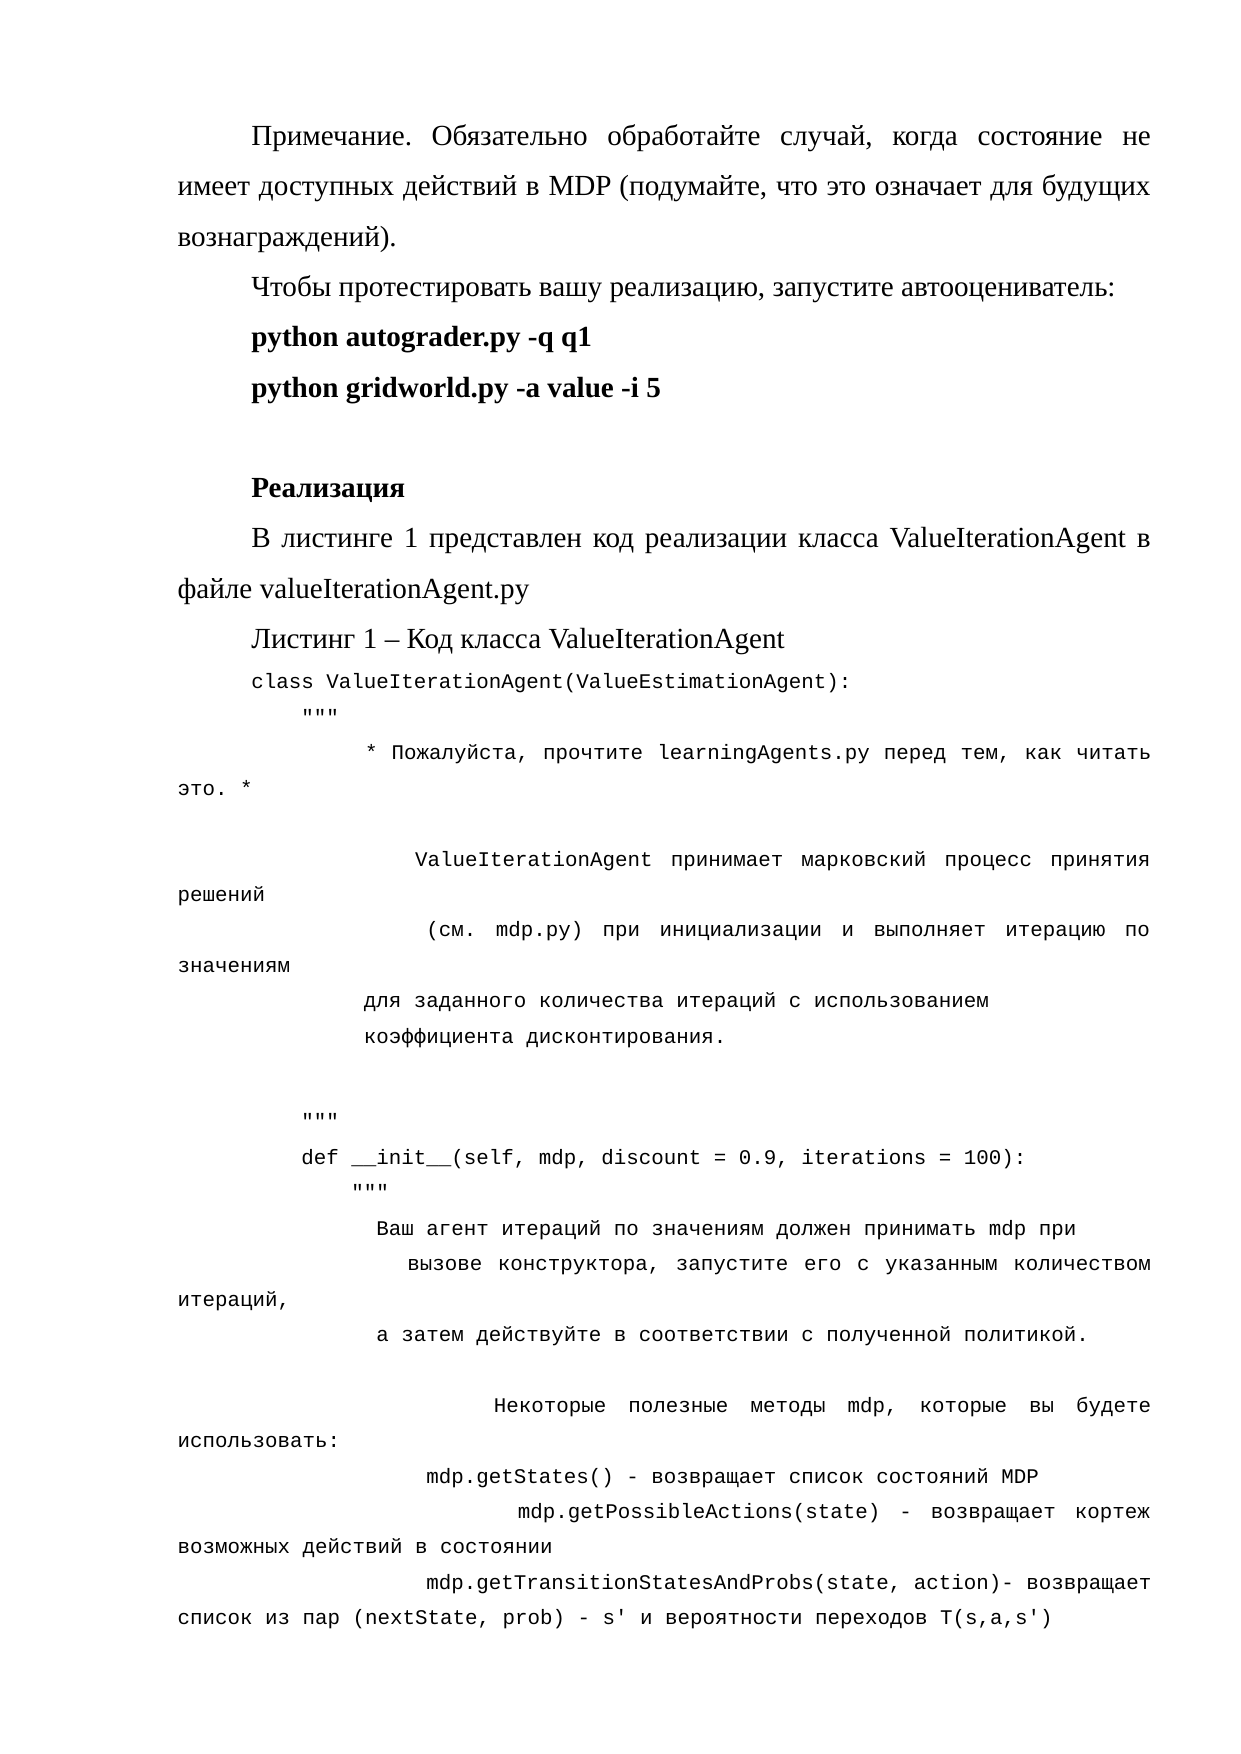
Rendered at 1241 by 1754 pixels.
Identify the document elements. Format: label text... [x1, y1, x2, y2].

text class ValueIterationAgent(ValueEstimationAgent): [177, 672, 1152, 695]
text mdp.getPossibleActions(state) - возвращает кортеж возможных действий в состоянии [177, 1501, 1152, 1560]
text для заданного количества итераций с использованием [177, 990, 1152, 1014]
text Чтобы протестировать вашу реализацию, запустите автооцениватель: [177, 269, 1152, 303]
text python autograder.py -q q1 [177, 319, 1152, 353]
text а затем действуйте в соответствии с полученной политикой. [177, 1324, 1152, 1348]
text Листинг 1 – Код класса ValueIterationAgent [177, 621, 1152, 655]
text python gridworld.py -a value -i 5 [177, 370, 1152, 403]
text * Пожалуйста, прочтите learningAgents.py перед тем, как читать это. * [177, 742, 1152, 801]
text коэффициента дисконтирования. [177, 1026, 1152, 1049]
text """ [177, 707, 1152, 731]
text вызове конструктора, запустите его с указанным количеством итераций, [177, 1253, 1152, 1312]
text Ваш агент итераций по значениям должен принимать mdp при [177, 1218, 1152, 1241]
text mdp.getStates() - возвращает список состояний MDP [177, 1466, 1152, 1489]
text (см. mdp.py) при инициализации и выполняет итерацию по значениям [177, 919, 1152, 978]
text """ [177, 1182, 1152, 1206]
text def __init__(self, mdp, discount = 0.9, iterations = 100): [177, 1147, 1152, 1171]
text В листинге 1 представлен код реализации класса ValueIterationAgent в файле valueIterationAgent.py [177, 521, 1152, 604]
text """ [177, 1111, 1152, 1135]
text Примечание. Обязательно обработайте случай, когда состояние не имеет доступных действий в MDP (подумайте, что это означает для будущих вознаграждений). [177, 118, 1152, 252]
text mdp.getTransitionStatesAndProbs(state, action)- возвращает список из пар (nextState, prob) - s' и вероятности переходов T(s,a,s') [177, 1572, 1152, 1631]
text Некоторые полезные методы mdp, которые вы будете использовать: [177, 1395, 1152, 1454]
text ValueIterationAgent принимает марковский процесс принятия решений [177, 849, 1152, 908]
subtitle Реализация [251, 470, 1152, 504]
